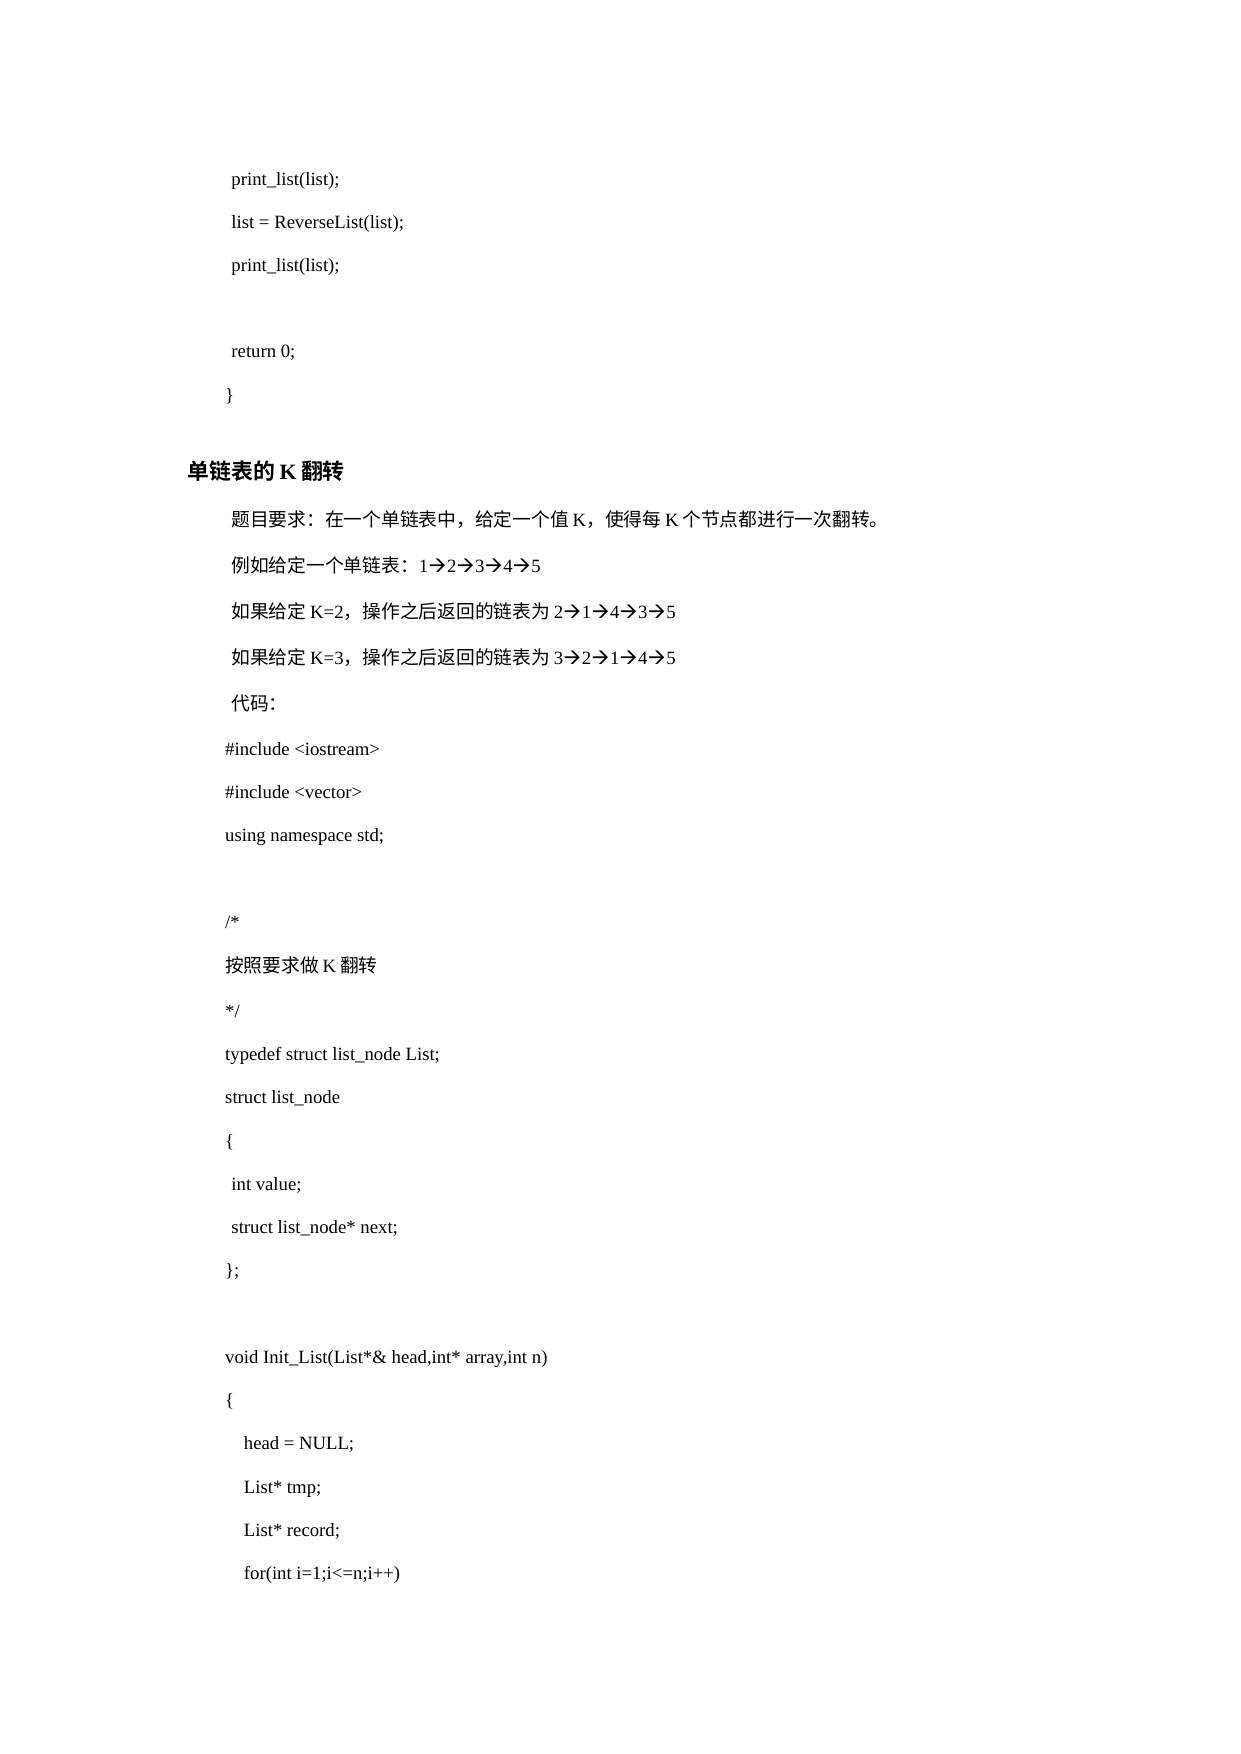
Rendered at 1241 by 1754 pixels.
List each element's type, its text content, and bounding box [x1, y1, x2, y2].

text print_list(list); [225, 248, 1053, 281]
text 例如给定一个单链表：12345 [187, 548, 1053, 581]
text return 0; [225, 335, 1053, 367]
text using namespace std; [225, 819, 1053, 851]
text } [225, 378, 1053, 411]
text typedef struct list_node List; [225, 1038, 1053, 1070]
text 代码： [187, 686, 1053, 719]
text */ [225, 994, 1053, 1027]
text head = NULL; [225, 1427, 1053, 1459]
text List* tmp; [225, 1470, 1053, 1503]
text /* [225, 905, 1053, 938]
text 按照要求做K翻转 [225, 948, 1053, 981]
text 题目要求：在一个单链表中，给定一个值K，使得每K个节点都进行一次翻转。 [187, 502, 1053, 535]
text for(int i=1;i<=n;i++) [225, 1557, 1053, 1589]
text { [225, 1384, 1053, 1416]
text }; [225, 1254, 1053, 1286]
text 如果给定K=3，操作之后返回的链表为32145 [187, 640, 1053, 673]
text void Init_List(List*& head,int* array,int n) [225, 1340, 1053, 1373]
text #include <iostream> [225, 732, 1053, 765]
text struct list_node [225, 1081, 1053, 1113]
subtitle 单链表的K翻转 [187, 454, 1053, 486]
text print_list(list); [225, 162, 1053, 194]
text List* record; [225, 1513, 1053, 1546]
text #include <vector> [225, 776, 1053, 808]
text { [225, 1124, 1053, 1157]
text 如果给定K=2，操作之后返回的链表为21435 [187, 594, 1053, 627]
text struct list_node* next; [225, 1211, 1053, 1243]
text list = ReverseList(list); [225, 205, 1053, 238]
text int value; [225, 1167, 1053, 1200]
